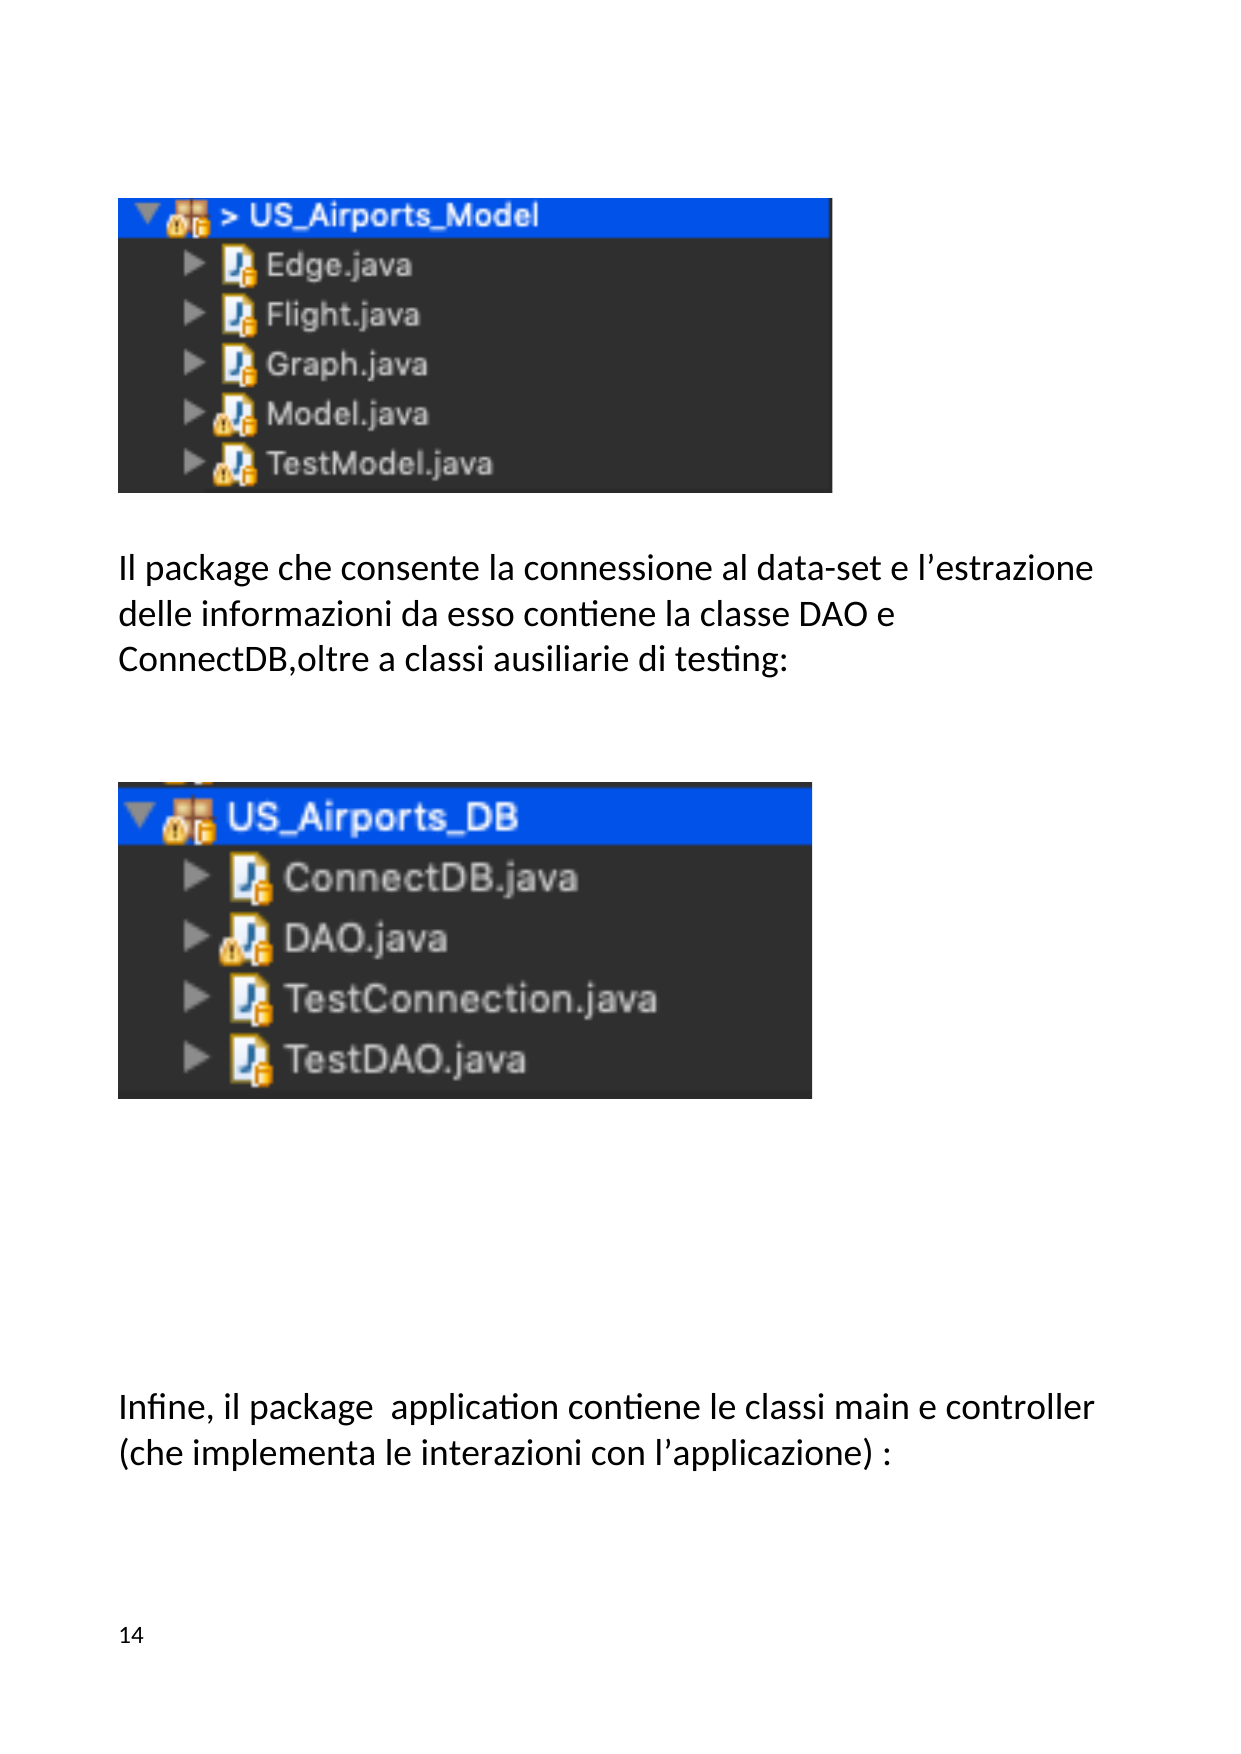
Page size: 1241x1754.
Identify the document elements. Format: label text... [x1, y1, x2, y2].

picture [118, 198, 833, 493]
text Il package che consente la connessione al data-set e l’estrazione delle informazioni da esso contiene la classe DAO e ConnectDB,oltre a classi ausiliarie di testing: [118, 544, 1122, 681]
text Infine, il package application contiene le classi main e controller (che implementa le interazioni con l’applicazione) : [118, 1383, 1122, 1475]
picture [118, 782, 813, 1099]
